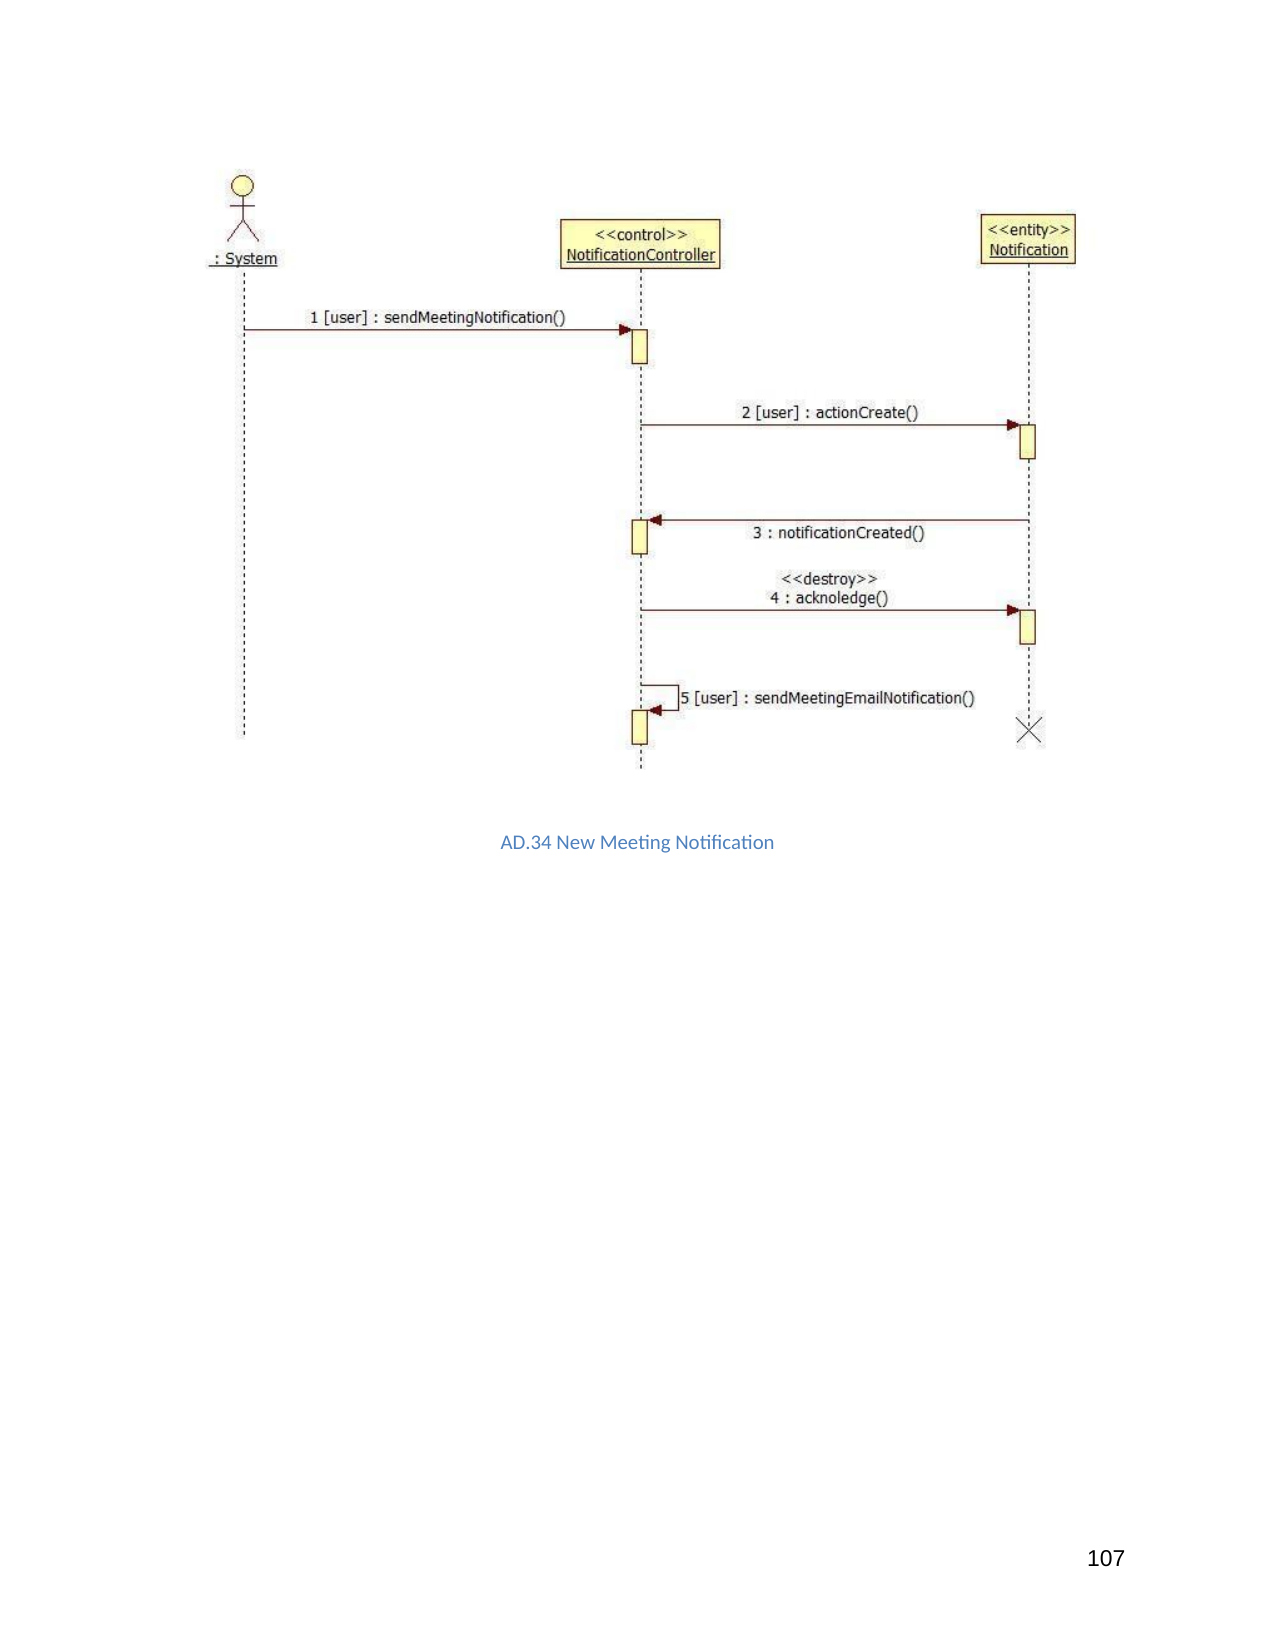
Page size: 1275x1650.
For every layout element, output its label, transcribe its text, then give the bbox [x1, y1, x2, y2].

text AD.34 New Meeting Notification [150, 829, 1125, 854]
picture [175, 150, 1100, 795]
